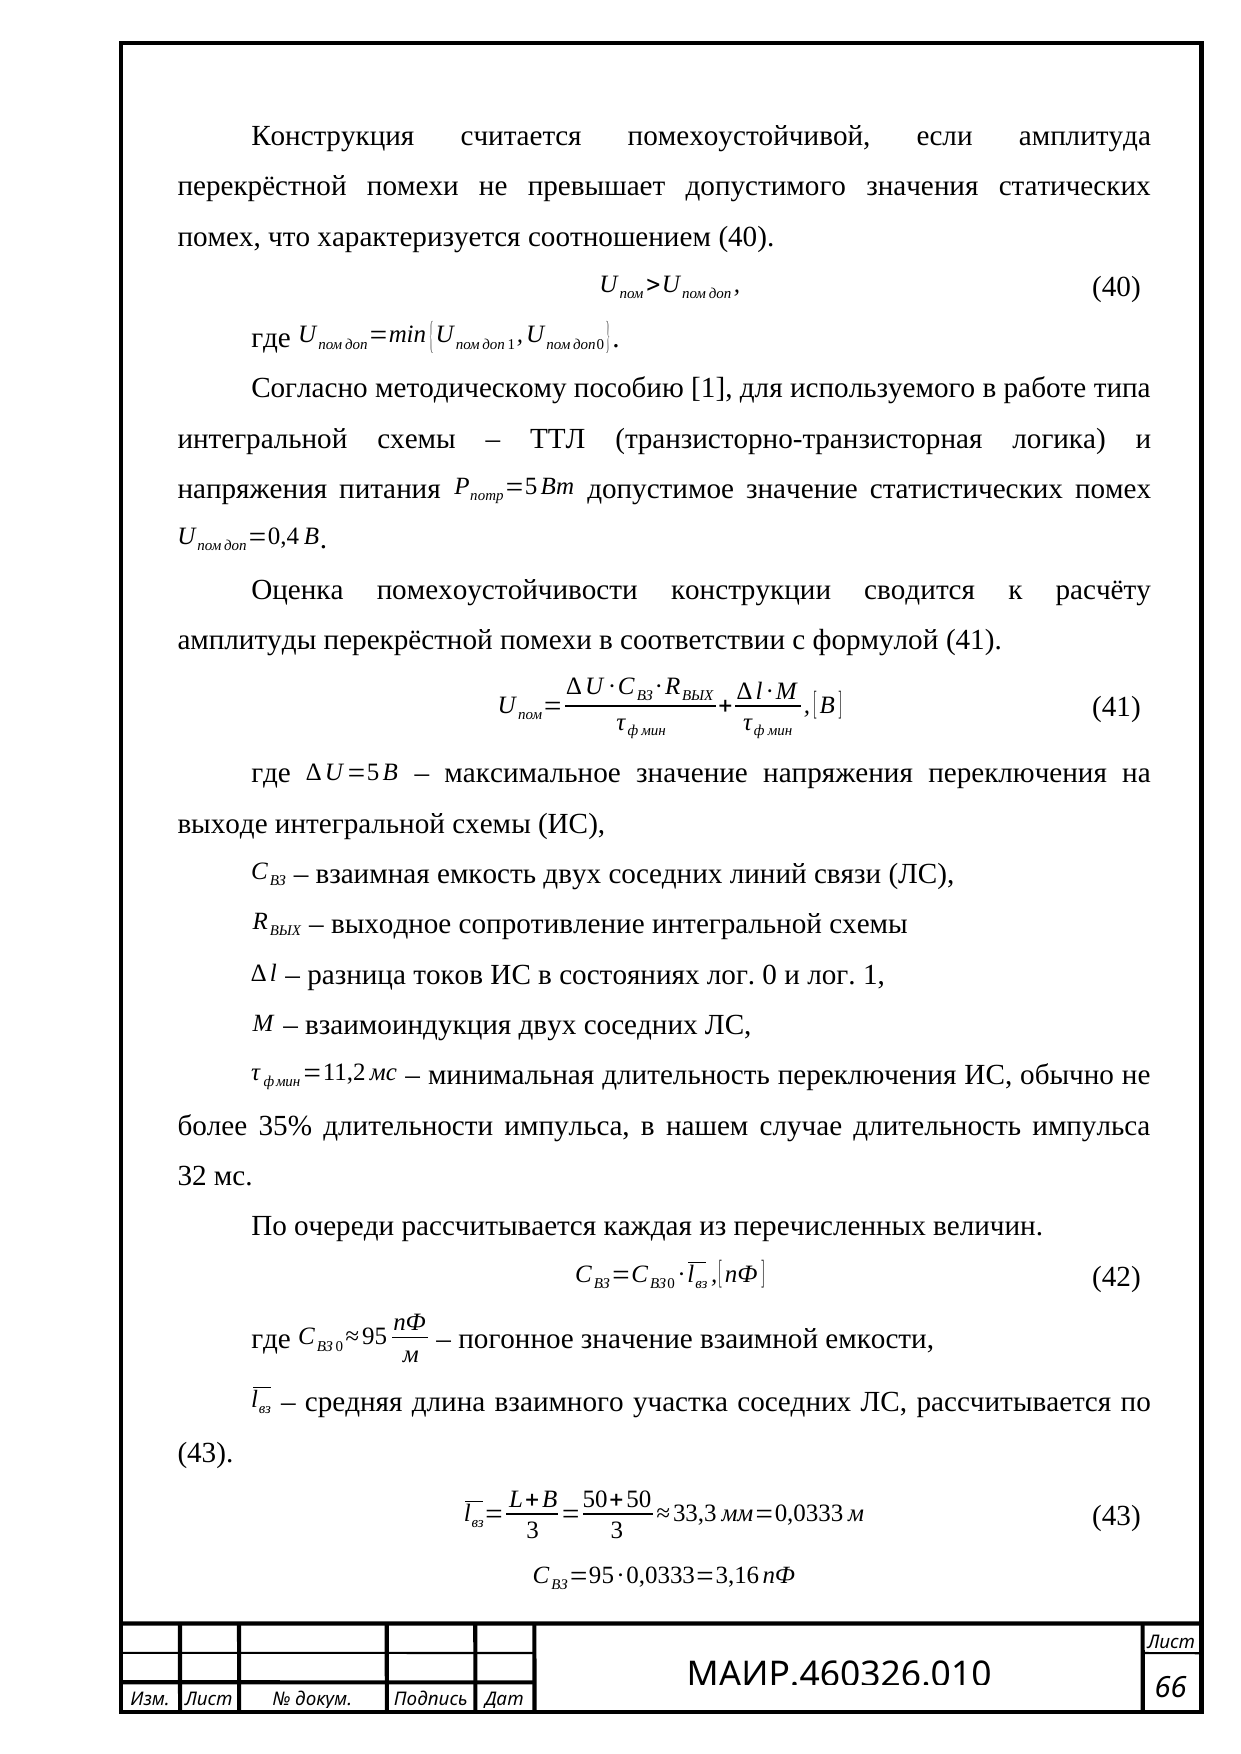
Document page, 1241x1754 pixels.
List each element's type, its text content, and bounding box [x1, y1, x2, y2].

table_header [177, 269, 1007, 319]
text – выходное сопротивление интегральной схемы [177, 906, 1152, 940]
text – разница токов ИС в состояниях лог. 0 и лог. 1, [177, 957, 1152, 990]
text – взаимоиндукция двух соседних ЛС, [177, 1007, 1152, 1041]
table_header [177, 1259, 1007, 1309]
table_header (42) [1007, 1259, 1152, 1309]
text где – погонное значение взаимной емкости, [177, 1309, 1152, 1368]
text где . [177, 319, 1152, 354]
text – взаимная емкость двух соседних линий связи (ЛС), [177, 856, 1152, 890]
text Согласно методическому пособию [1], для используемого в работе типа интегральной схемы – ТТЛ (транзисторно-транзисторная логика) и напряжения питания допустимое значение статистических помех . [177, 371, 1152, 555]
table_header (43) [1007, 1485, 1152, 1561]
table_header (41) [1007, 673, 1152, 756]
table_header (40) [1007, 269, 1152, 319]
text – минимальная длительность переключения ИС, обычно не более 35% длительности импульса, в нашем случае длительность импульса 32 мс. [177, 1057, 1152, 1192]
table_header [177, 1485, 1007, 1561]
text По очереди рассчитывается каждая из перечисленных величин. [177, 1208, 1152, 1242]
text Оценка помехоустойчивости конструкции сводится к расчёту амплитуды перекрёстной помехи в соответствии с формулой (41). [177, 572, 1152, 656]
text где – максимальное значение напряжения переключения на выходе интегральной схемы (ИС), [177, 756, 1152, 839]
table_header [177, 673, 1007, 756]
text – средняя длина взаимного участка соседних ЛС, рассчитывается по (43). [177, 1384, 1152, 1468]
text Конструкция считается помехоустойчивой, если амплитуда перекрёстной помехи не превышает допустимого значения статических помех, что характеризуется соотношением (40). [177, 118, 1152, 252]
